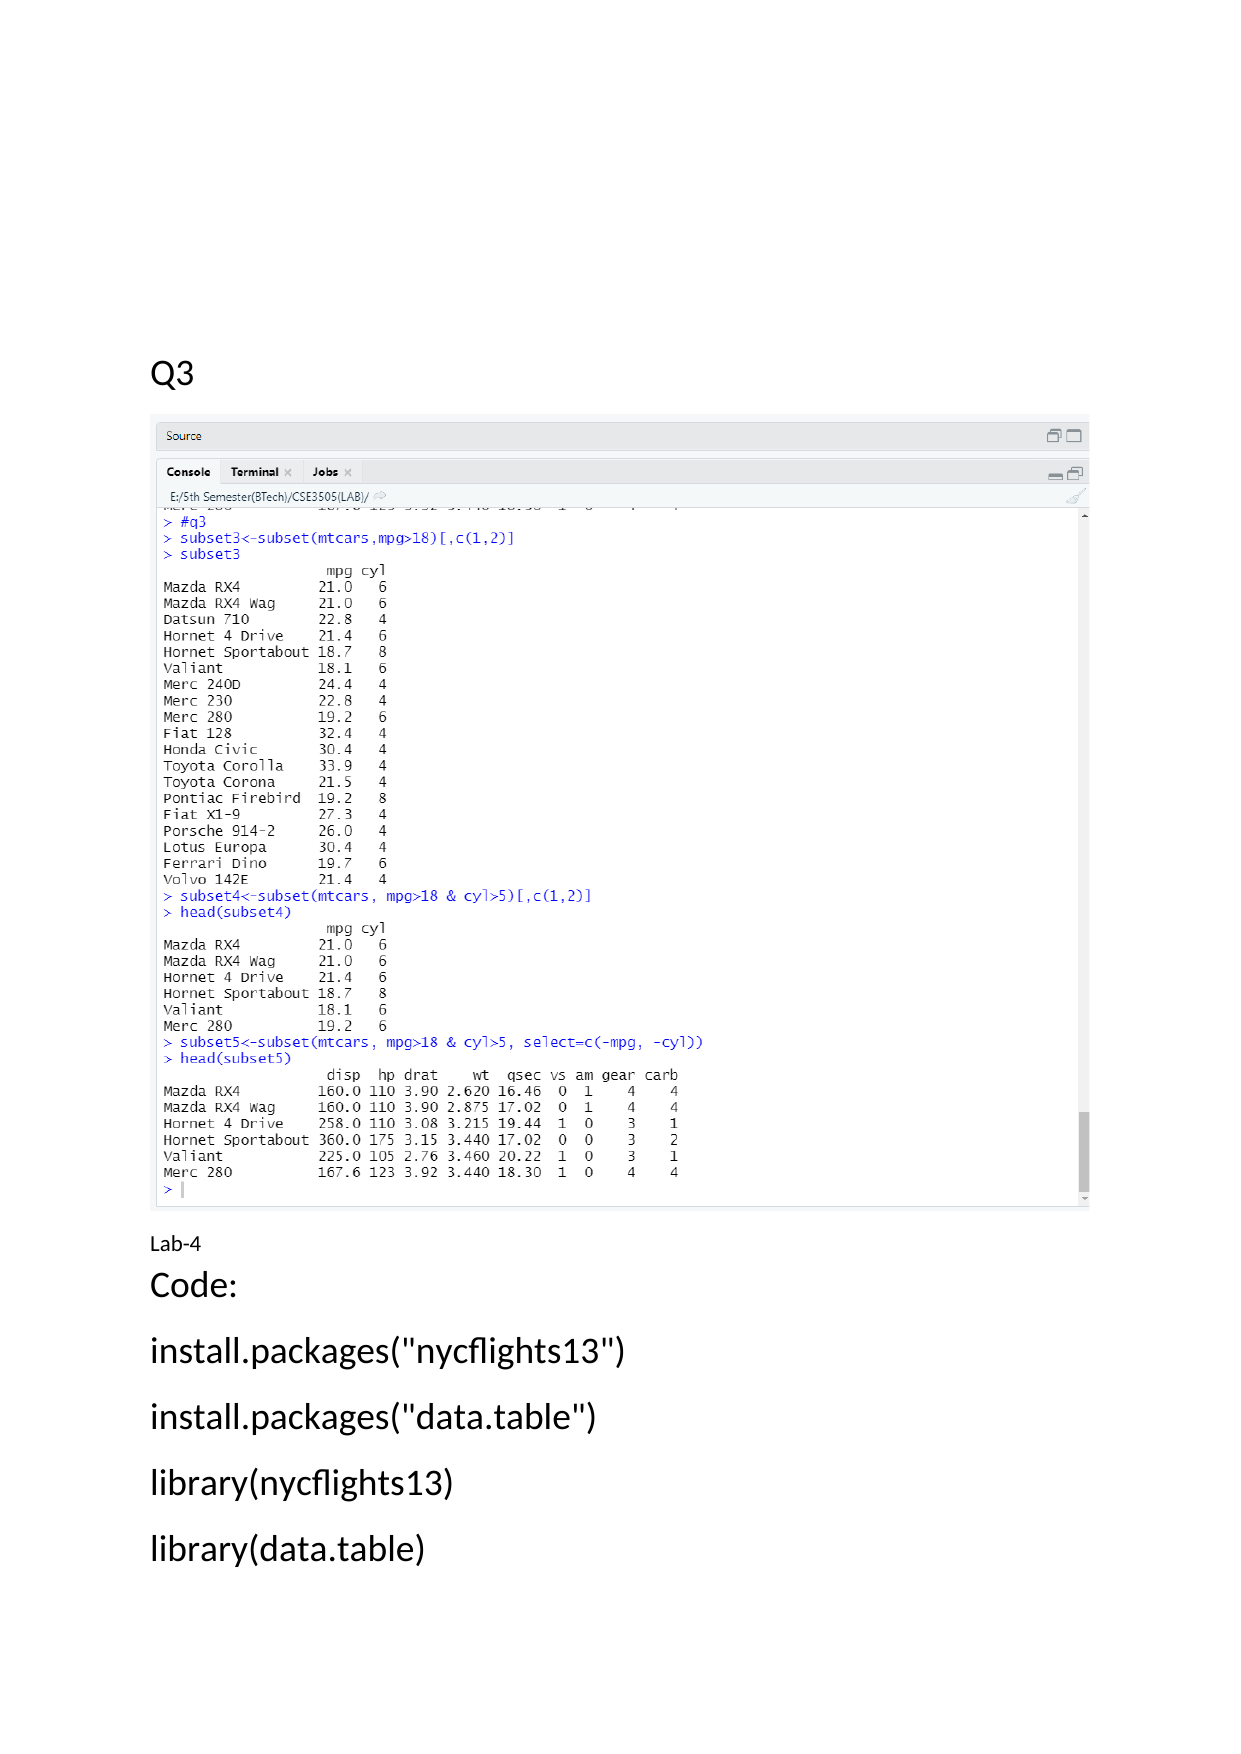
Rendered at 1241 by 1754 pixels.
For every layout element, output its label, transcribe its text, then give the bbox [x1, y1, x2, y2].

text library(data.table) [150, 1525, 1090, 1571]
text library(nycflights13) [150, 1459, 1090, 1505]
text Q3 [150, 348, 1090, 394]
text Lab-4 Code: [150, 1229, 1090, 1307]
picture [150, 414, 1090, 1211]
text install.packages("data.table") [150, 1393, 1090, 1439]
text install.packages("nycflights13") [150, 1327, 1090, 1373]
